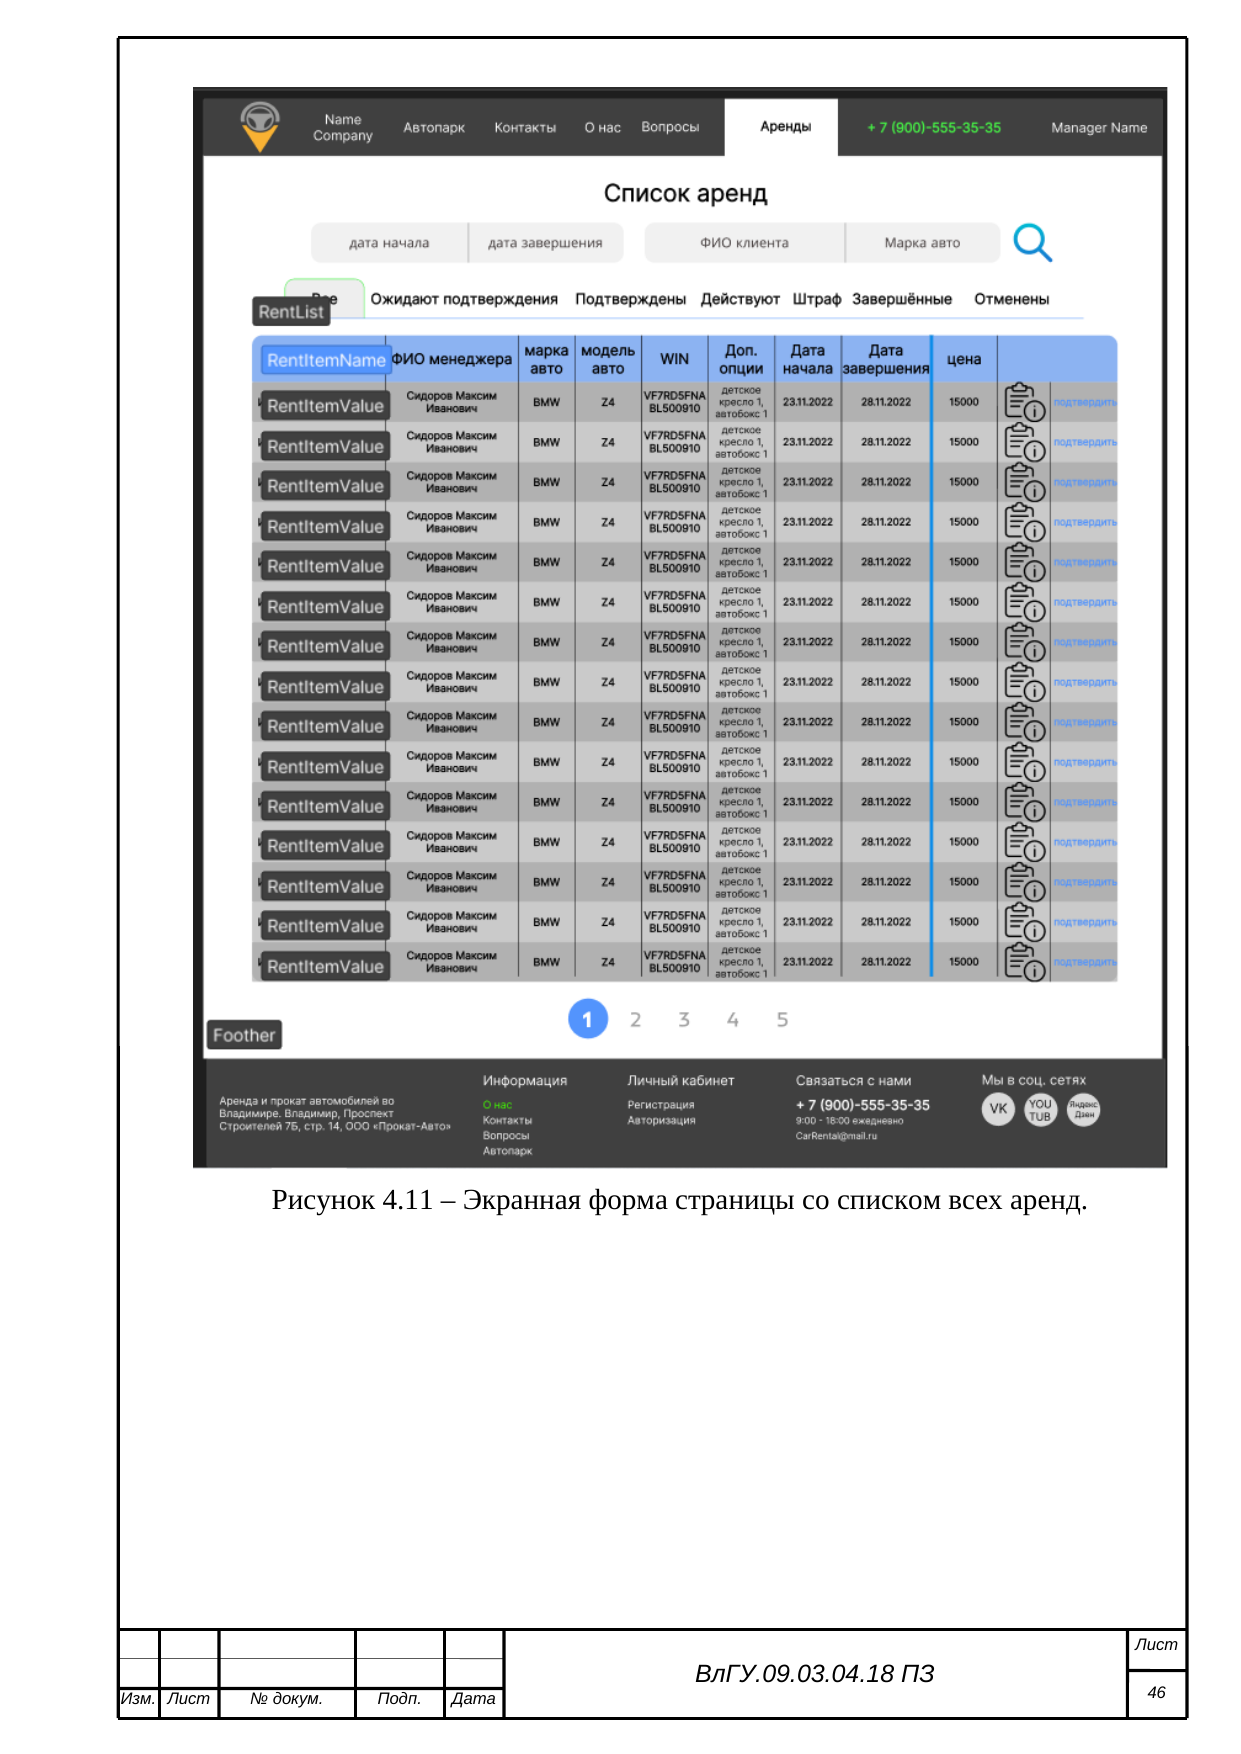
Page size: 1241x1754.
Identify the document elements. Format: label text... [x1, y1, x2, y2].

text Рисунок 4.11 – Экранная форма страницы со списком всех аренд. [148, 1182, 1167, 1216]
picture [193, 87, 1168, 1169]
